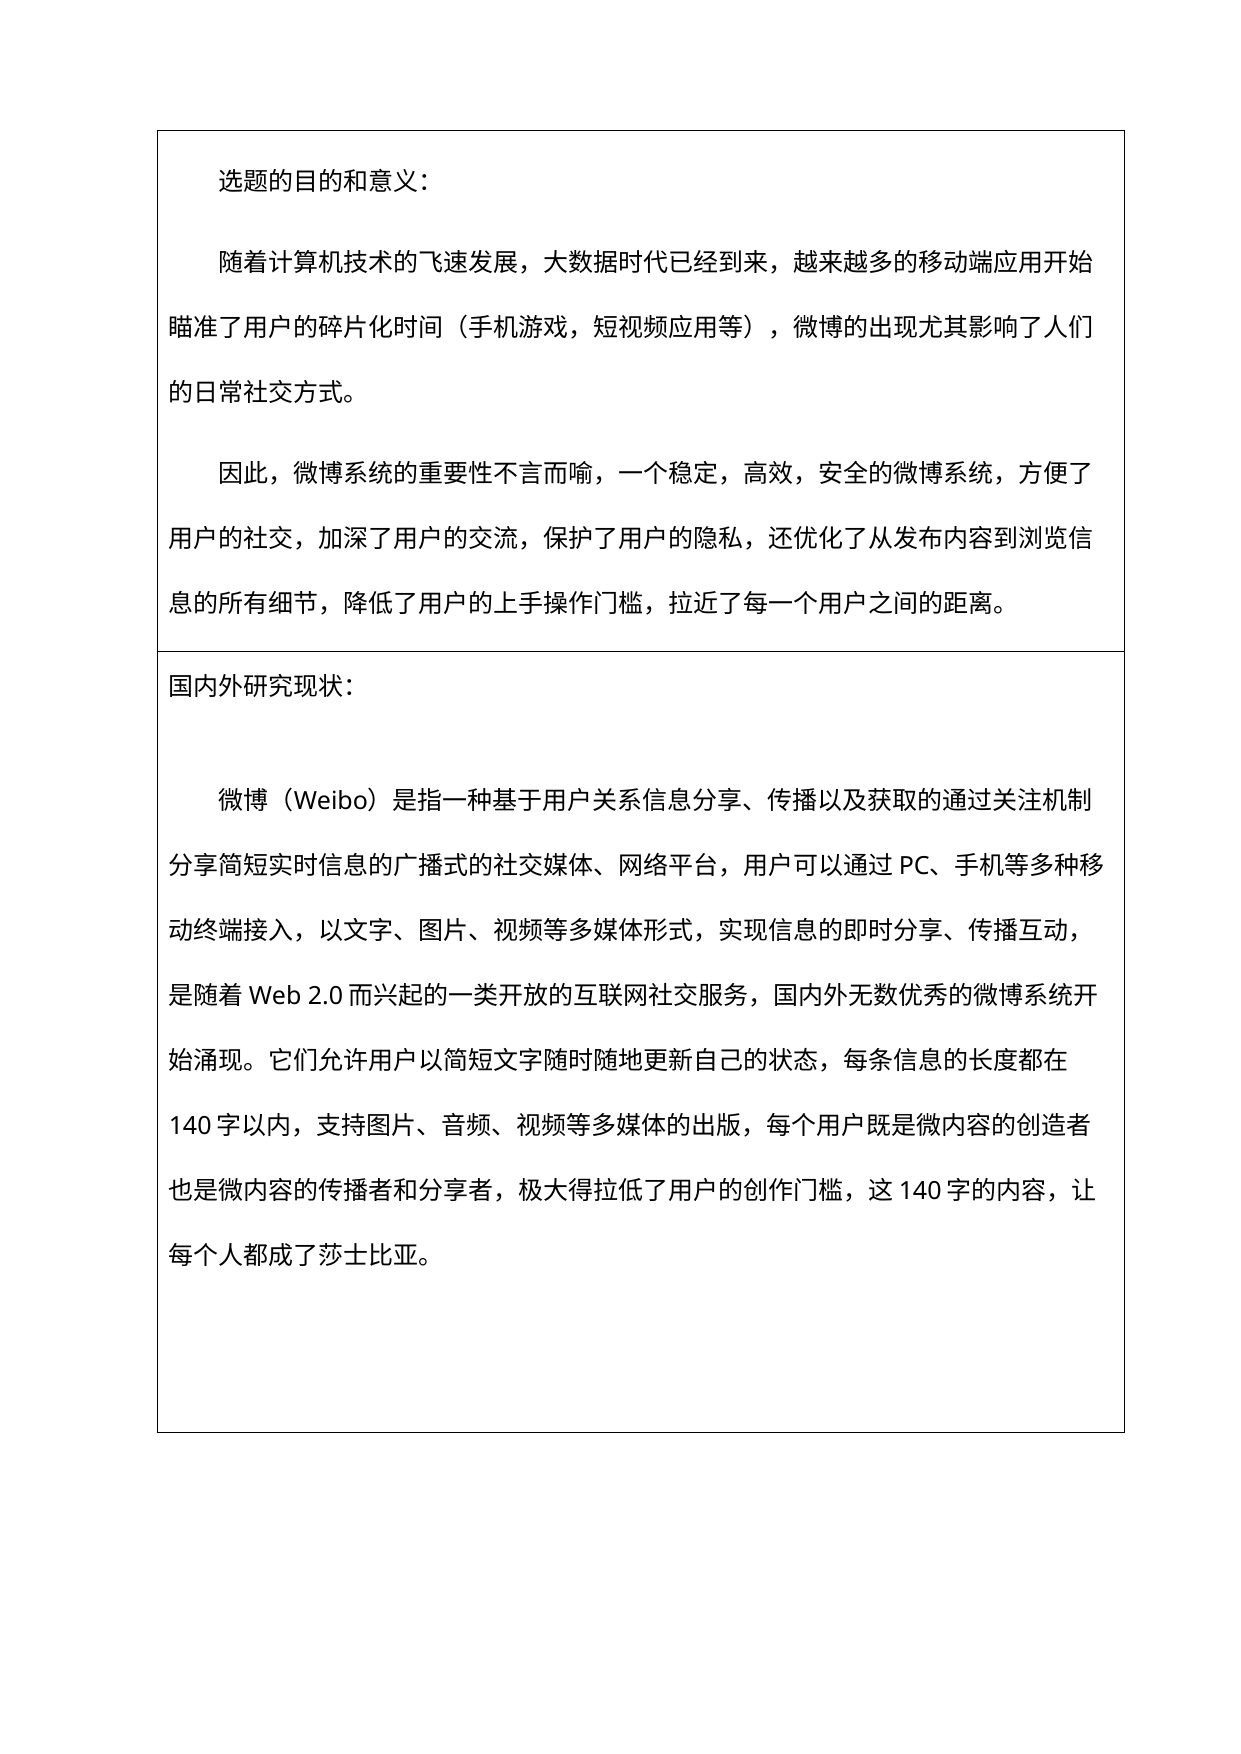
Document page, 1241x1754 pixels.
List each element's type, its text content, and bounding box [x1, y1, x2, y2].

table_header 选题的目的和意义： 随着计算机技术的飞速发展，大数据时代已经到来，越来越多的移动端应用开始瞄准了用户的碎片化时间（手机游戏，短视频应用等），微博的出现尤其影响了人们的日常社交方式。 因此，微博系统的重要性不言而喻，一个稳定，高效，安全的微博系统，方便了用户的社交，加深了用户的交流，保护了用户的隐私，还优化了从发布内容到浏览信息的所有细节，降低了用户的上手操作门槛，拉近了每一个用户之间的距离。 [158, 131, 1124, 651]
table_cell 国内外研究现状： 微博（Weibo）是指一种基于用户关系信息分享、传播以及获取的通过关注机制分享简短实时信息的广播式的社交媒体、网络平台，用户可以通过PC、手机等多种移动终端接入，以文字、图片、视频等多媒体形式，实现信息的即时分享、传播互动，是随着Web 2.0而兴起的一类开放的互联网社交服务，国内外无数优秀的微博系统开始涌现。它们允许用户以简短文字随时随地更新自己的状态，每条信息的长度都在140字以内，支持图片、音频、视频等多媒体的出版，每个用户既是微内容的创造者也是微内容的传播者和分享者，极大得拉低了用户的创作门槛，这140字的内容，让每个人都成了莎士比亚。 [158, 652, 1124, 1432]
